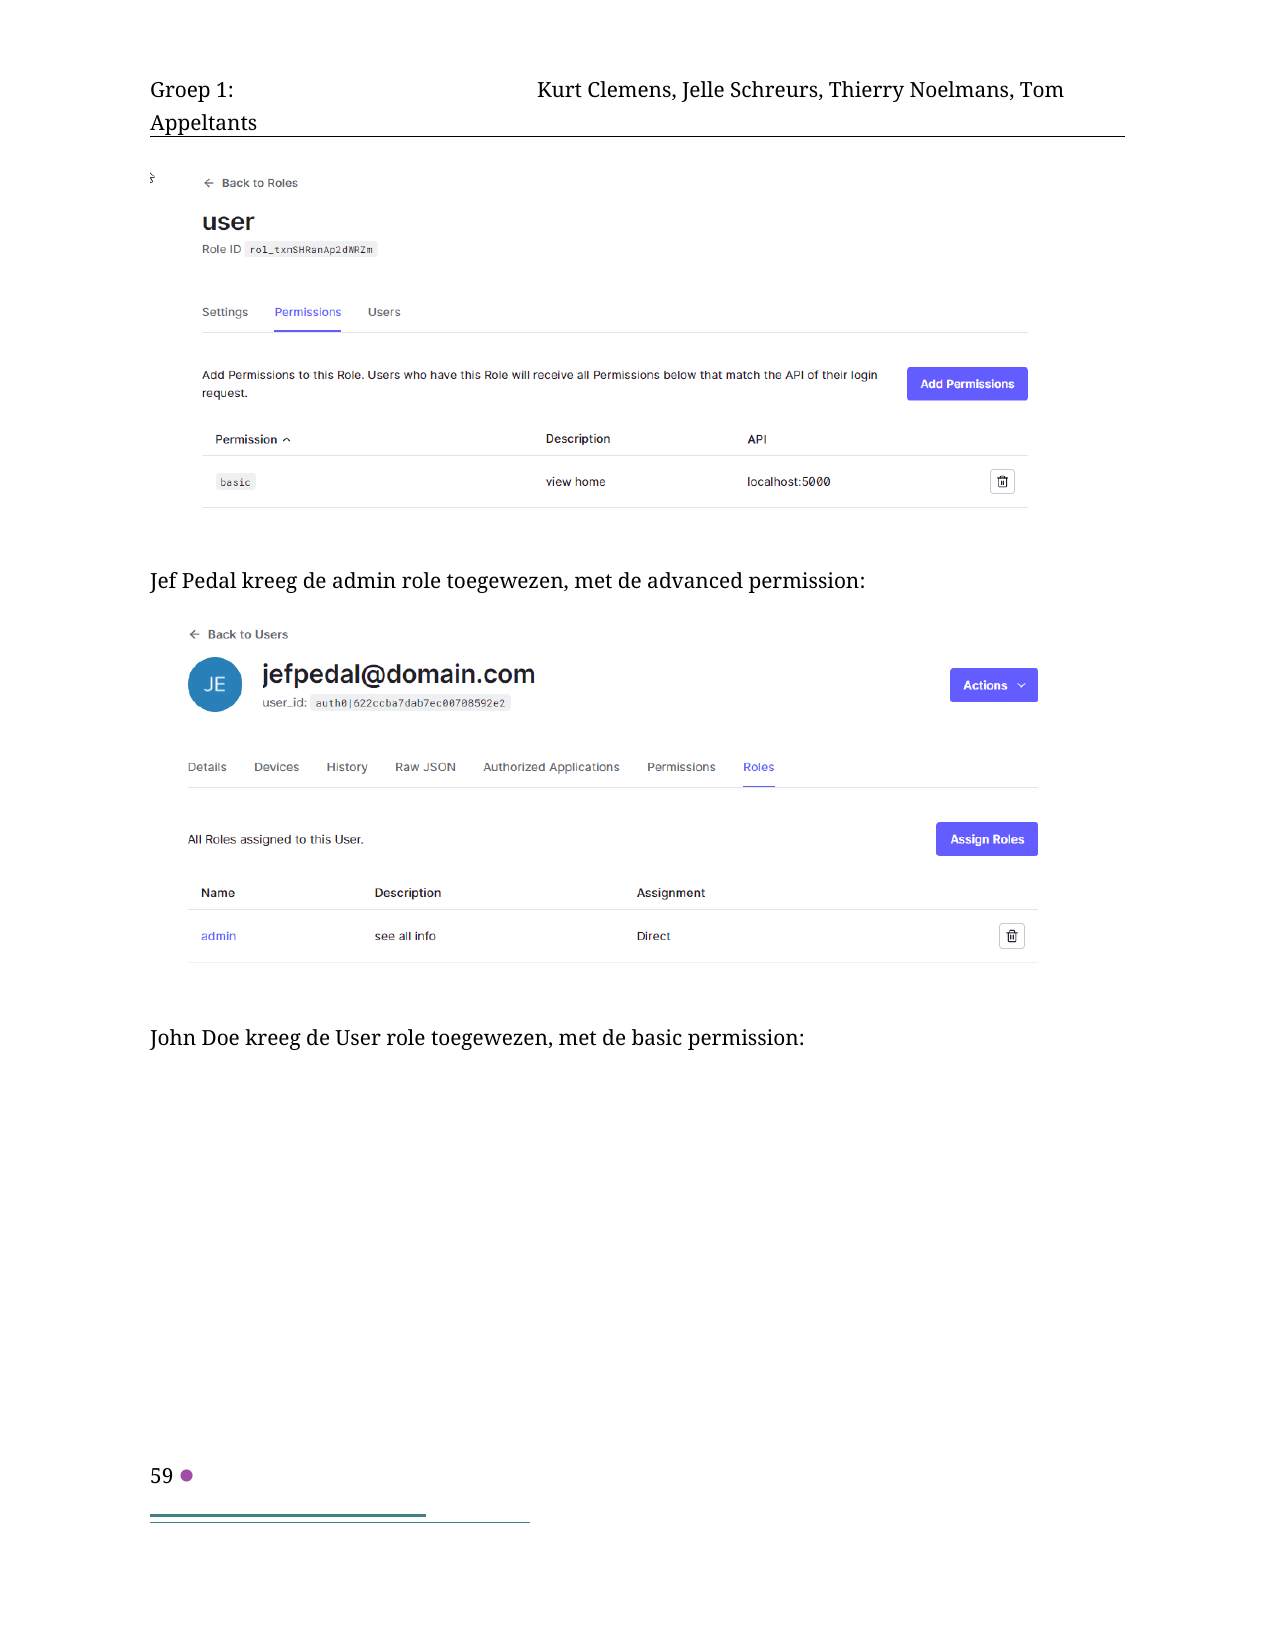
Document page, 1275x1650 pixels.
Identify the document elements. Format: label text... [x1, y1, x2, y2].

picture [150, 599, 1089, 1019]
picture [150, 161, 1074, 563]
